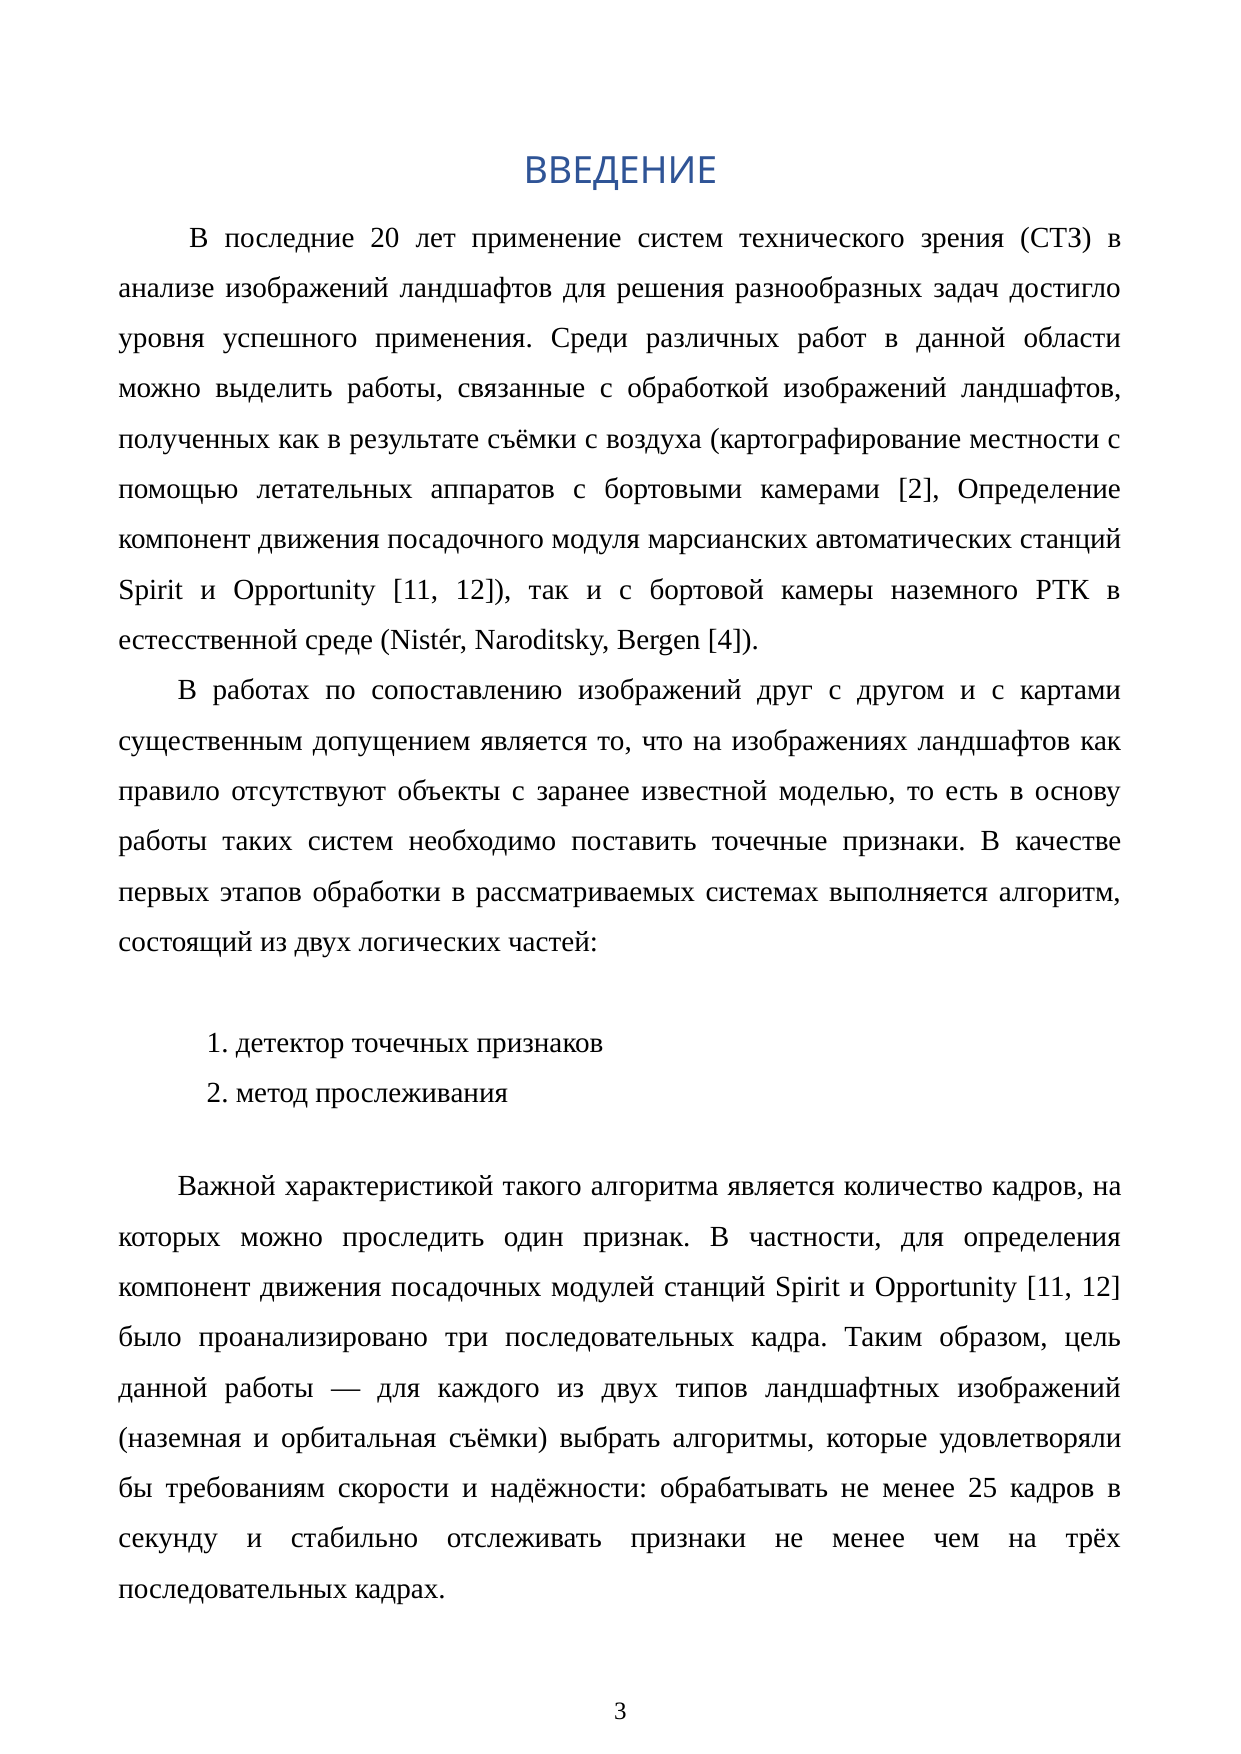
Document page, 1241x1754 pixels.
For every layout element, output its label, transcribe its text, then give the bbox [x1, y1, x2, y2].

text В работах по сопоставлению изображений друг с другом и с картами существенным допущением является то, что на изображениях ландшафтов как правило отсутствуют объекты с заранее известной моделью, то есть в основу работы таких систем необходимо поставить точечные признаки. В качестве первых этапов обработки в рассматриваемых системах выполняется алгоритм, состоящий из двух логических частей: [118, 672, 1122, 958]
text 1. детектор точечных признаков [118, 1025, 1122, 1058]
text В последние 20 лет применение систем технического зрения (СТЗ) в анализе изображений ландшафтов для решения разнообразных задач достигло уровня успешного применения. Среди различных работ в данной области можно выделить работы, связанные с обработкой изображений ландшафтов, полученных как в результате съёмки с воздуха (картографирование местности с помощью летательных аппаратов с бортовыми камерами [2], Определение компонент движения посадочного модуля марсианских автоматических станций Spirit и Opportunity [11, 12]), так и с бортовой камеры наземного РТК в естесственной среде (Nistér, Naroditsky, Bergen [4]). [118, 220, 1122, 656]
text 2. метод прослеживания [118, 1075, 1122, 1108]
subtitle ВВЕДЕНИЕ [118, 143, 1122, 194]
text Важной характеристикой такого алгоритма является количество кадров, на которых можно проследить один признак. В частности, для определения компонент движения посадочных модулей станций Spirit и Opportunity [11, 12] было проанализировано три последовательных кадра. Таким образом, цель данной работы — для каждого из двух типов ландшафтных изображений (наземная и орбитальная съёмки) выбрать алгоритмы, которые удовлетворяли бы требованиям скорости и надёжности: обрабатывать не менее 25 кадров в секунду и стабильно отслеживать признаки не менее чем на трёх последовательных кадрах. [118, 1168, 1122, 1604]
